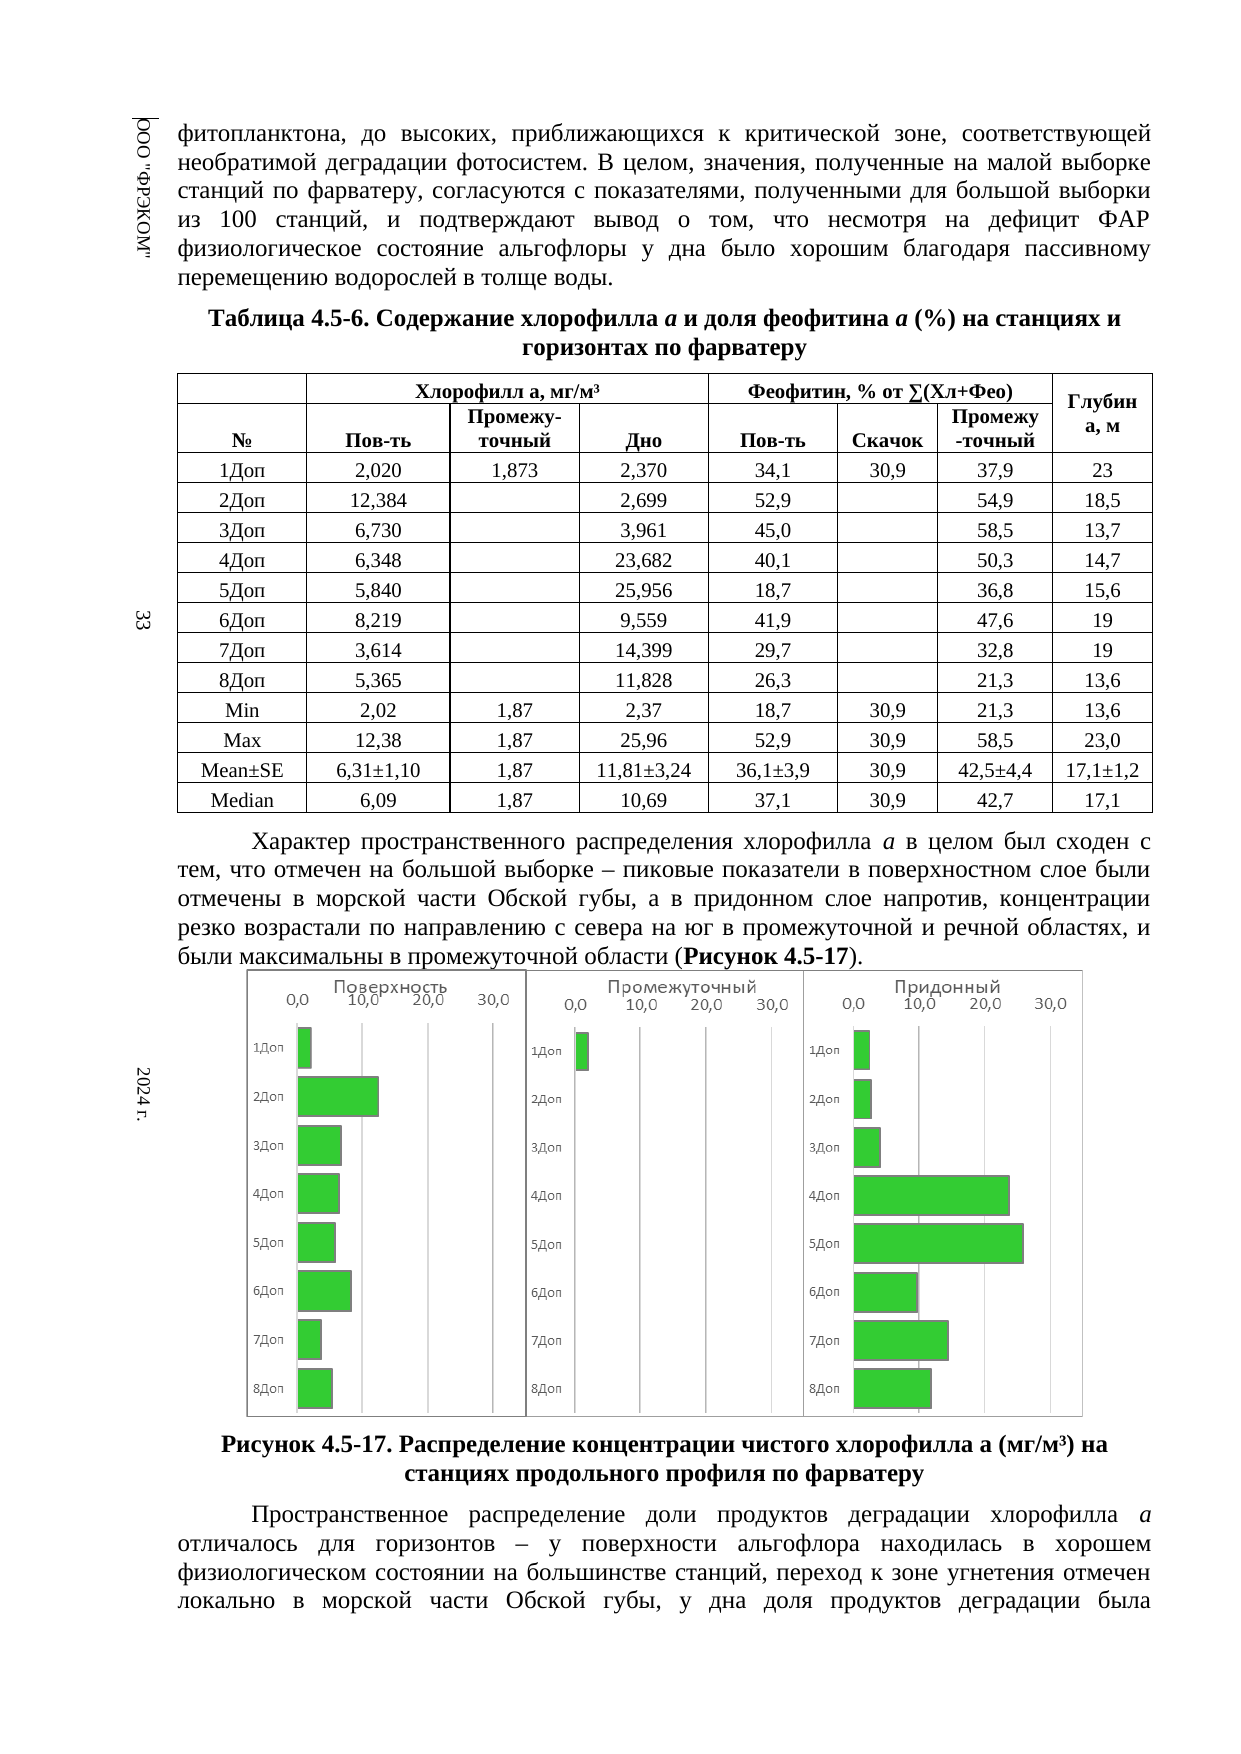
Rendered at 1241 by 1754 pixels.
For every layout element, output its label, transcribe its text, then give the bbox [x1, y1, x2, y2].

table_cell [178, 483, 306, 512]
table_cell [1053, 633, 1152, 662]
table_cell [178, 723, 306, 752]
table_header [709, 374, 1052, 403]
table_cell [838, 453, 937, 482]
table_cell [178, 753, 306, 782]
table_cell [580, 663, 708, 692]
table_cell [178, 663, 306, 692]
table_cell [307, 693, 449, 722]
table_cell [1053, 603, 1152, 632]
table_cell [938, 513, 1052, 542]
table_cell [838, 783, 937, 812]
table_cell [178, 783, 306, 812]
picture [246, 969, 1083, 1417]
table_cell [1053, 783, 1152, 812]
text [177, 118, 1152, 291]
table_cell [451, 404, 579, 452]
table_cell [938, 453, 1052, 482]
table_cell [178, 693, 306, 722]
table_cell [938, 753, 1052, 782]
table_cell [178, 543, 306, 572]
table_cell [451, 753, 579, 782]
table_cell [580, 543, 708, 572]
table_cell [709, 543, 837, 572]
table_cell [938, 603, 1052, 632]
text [177, 1499, 1152, 1614]
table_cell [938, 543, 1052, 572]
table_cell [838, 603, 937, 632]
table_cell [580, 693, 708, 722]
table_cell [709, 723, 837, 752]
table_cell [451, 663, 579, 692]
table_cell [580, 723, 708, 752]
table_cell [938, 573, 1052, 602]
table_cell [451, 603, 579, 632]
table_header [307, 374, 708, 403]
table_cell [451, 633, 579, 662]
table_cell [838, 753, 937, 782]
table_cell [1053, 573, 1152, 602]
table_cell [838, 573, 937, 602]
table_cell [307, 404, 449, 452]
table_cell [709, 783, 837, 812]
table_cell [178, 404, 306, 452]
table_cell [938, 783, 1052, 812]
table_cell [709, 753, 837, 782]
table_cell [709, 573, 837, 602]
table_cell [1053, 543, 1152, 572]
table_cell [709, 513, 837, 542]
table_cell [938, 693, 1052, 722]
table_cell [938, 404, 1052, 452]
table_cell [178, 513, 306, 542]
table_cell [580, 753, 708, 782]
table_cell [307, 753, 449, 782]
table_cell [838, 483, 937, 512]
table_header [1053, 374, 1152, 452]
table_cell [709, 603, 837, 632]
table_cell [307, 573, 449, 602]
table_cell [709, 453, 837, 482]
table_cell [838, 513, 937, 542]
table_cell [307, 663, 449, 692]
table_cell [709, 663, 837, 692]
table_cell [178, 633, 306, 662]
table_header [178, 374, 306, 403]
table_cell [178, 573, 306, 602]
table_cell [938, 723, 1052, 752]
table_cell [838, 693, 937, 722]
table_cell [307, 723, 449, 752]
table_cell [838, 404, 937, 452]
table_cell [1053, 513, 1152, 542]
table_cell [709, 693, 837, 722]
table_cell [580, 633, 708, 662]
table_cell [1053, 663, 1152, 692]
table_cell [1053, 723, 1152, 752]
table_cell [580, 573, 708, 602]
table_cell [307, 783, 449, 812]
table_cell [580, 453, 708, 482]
text Характер пространственного распределения хлорофилла а в целом был сходен с тем, что отмечен на большой выборке – пиковые показатели в поверхностном слое были отмечены в морской части Обской губы, а в придонном слое напротив, концентрации резко возрастали по направлению с севера на юг в промежуточной и речной областях, и были максимальны в промежуточной области (Рисунок 4.5-17). [177, 826, 1152, 969]
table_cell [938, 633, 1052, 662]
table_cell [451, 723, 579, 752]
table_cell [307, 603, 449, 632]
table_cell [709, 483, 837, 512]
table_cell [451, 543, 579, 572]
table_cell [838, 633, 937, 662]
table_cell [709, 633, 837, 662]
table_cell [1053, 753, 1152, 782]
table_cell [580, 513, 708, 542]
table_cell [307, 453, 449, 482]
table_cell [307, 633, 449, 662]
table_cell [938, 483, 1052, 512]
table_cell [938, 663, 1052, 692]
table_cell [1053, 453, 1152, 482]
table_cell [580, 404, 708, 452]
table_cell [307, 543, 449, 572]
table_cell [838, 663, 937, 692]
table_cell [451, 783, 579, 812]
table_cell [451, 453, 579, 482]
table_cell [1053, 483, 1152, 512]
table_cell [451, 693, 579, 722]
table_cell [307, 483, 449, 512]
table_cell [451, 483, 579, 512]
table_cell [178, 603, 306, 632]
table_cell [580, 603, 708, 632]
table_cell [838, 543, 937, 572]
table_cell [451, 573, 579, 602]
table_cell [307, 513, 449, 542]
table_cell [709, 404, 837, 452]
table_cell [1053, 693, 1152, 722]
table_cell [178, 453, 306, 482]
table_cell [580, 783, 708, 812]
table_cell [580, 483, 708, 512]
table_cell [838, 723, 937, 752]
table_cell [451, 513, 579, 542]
